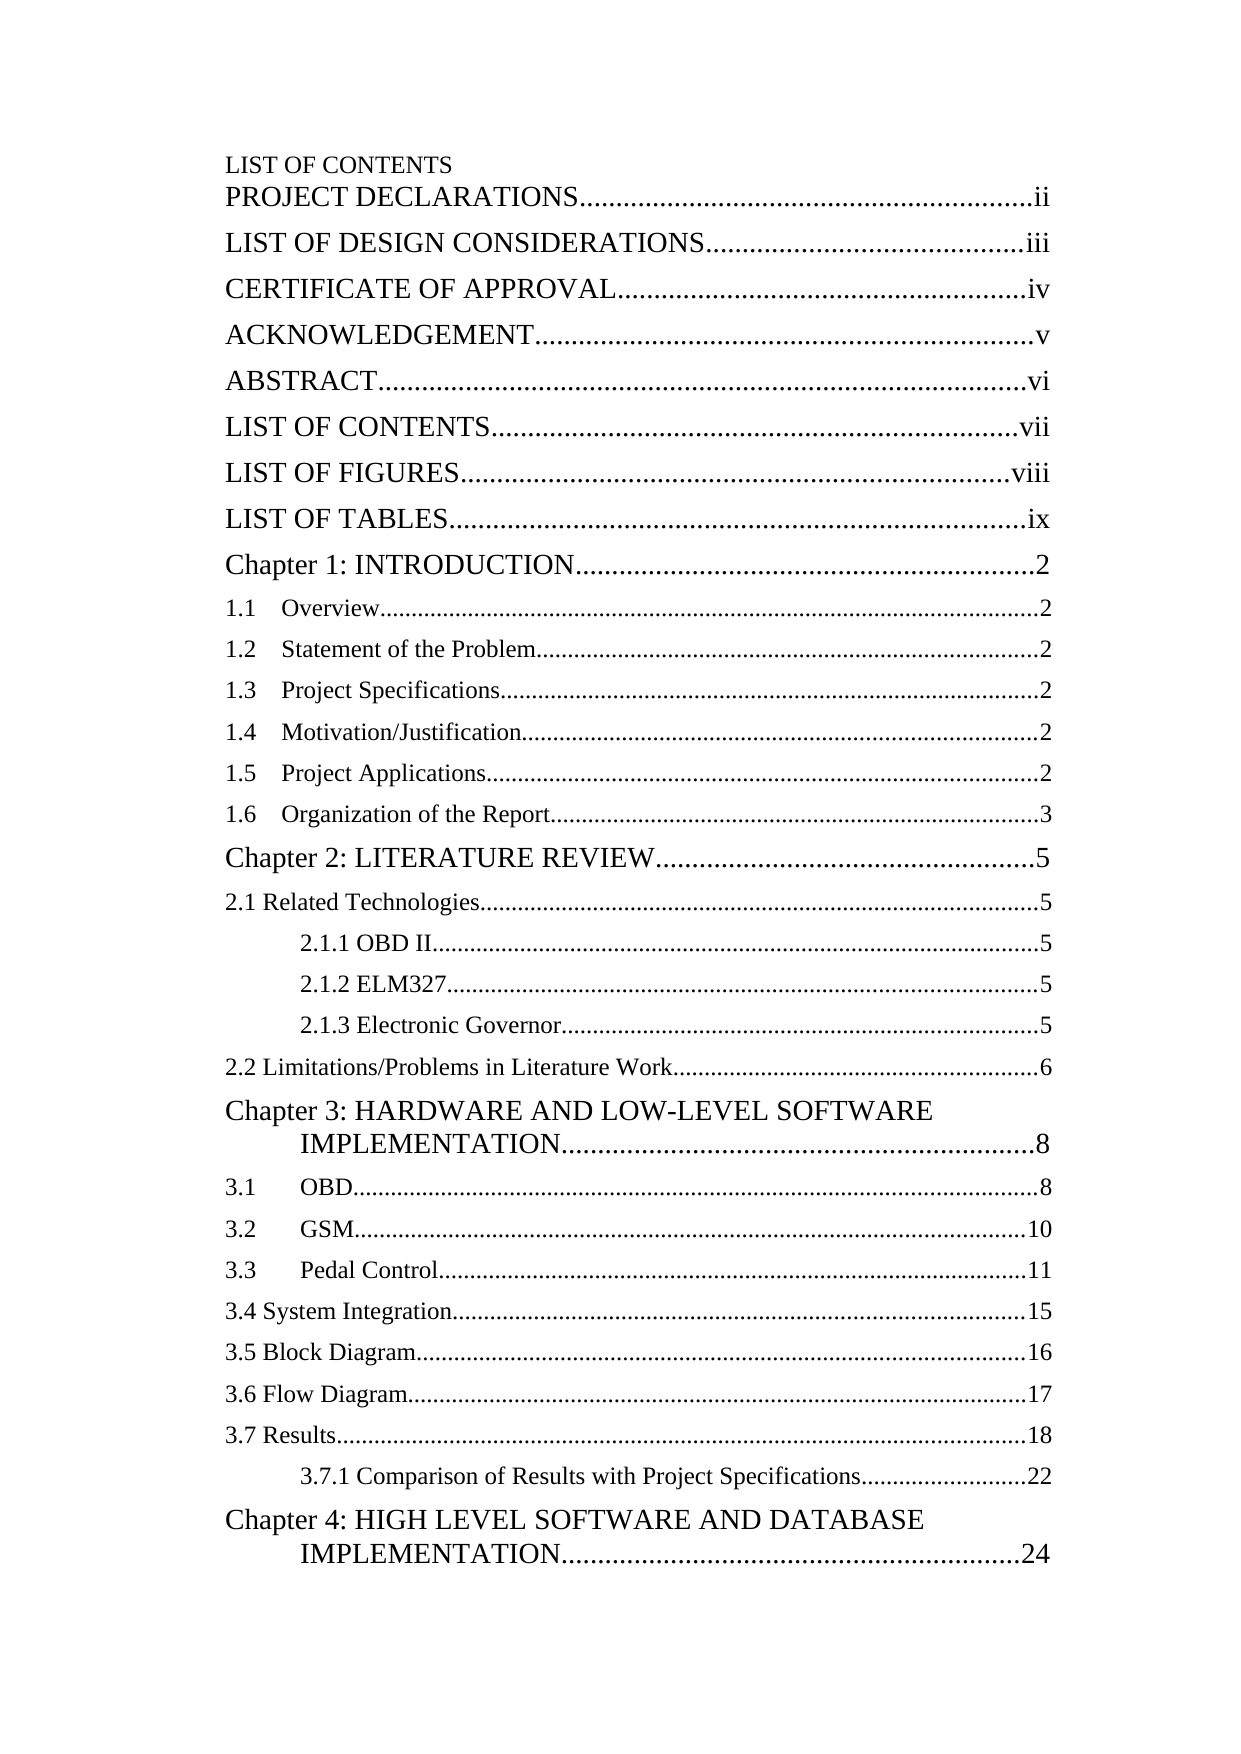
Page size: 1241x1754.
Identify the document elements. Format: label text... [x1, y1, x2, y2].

text 3.5 Block Diagram 16 [225, 1337, 1090, 1366]
text 2.1.2 ELM327 5 [300, 969, 1090, 998]
text LIST OF FIGURES viii [225, 455, 1090, 488]
text Chapter 1: INTRODUCTION 2 [225, 547, 1090, 581]
text Chapter 3: HARDWARE AND LOW-LEVEL SOFTWARE IMPLEMENTATION 8 [225, 1093, 1090, 1160]
text 1.2 Statement of the Problem 2 [225, 634, 1090, 663]
text 1.4 Motivation/Justification 2 [225, 717, 1090, 746]
text 3.7.1 Comparison of Results with Project Specifications 22 [300, 1461, 1090, 1490]
text LIST OF DESIGN CONSIDERATIONS iii [225, 225, 1090, 258]
text 2.1.3 Electronic Governor 5 [300, 1010, 1090, 1039]
text CERTIFICATE OF APPROVAL iv [225, 271, 1090, 304]
text ACKNOWLEDGEMENT v [225, 317, 1090, 350]
text Chapter 2: LITERATURE REVIEW 5 [225, 841, 1090, 874]
text 1.3 Project Specifications 2 [225, 676, 1090, 704]
text LIST OF CONTENTS vii [225, 409, 1090, 442]
text 1.5 Project Applications 2 [225, 758, 1090, 787]
text 3.2 GSM 10 [225, 1214, 1090, 1242]
text 1.6 Organization of the Report 3 [225, 799, 1090, 828]
text 3.4 System Integration 15 [225, 1296, 1090, 1325]
text Chapter 4: HIGH LEVEL SOFTWARE AND DATABASE IMPLEMENTATION 24 [225, 1502, 1090, 1569]
text 3.6 Flow Diagram 17 [225, 1379, 1090, 1407]
text 3.1 OBD 8 [225, 1172, 1090, 1201]
text 2.1.1 OBD II 5 [300, 928, 1090, 957]
text 3.7 Results 18 [225, 1420, 1090, 1449]
text PROJECT DECLARATIONS ii [225, 179, 1090, 212]
text 3.3 Pedal Control 11 [225, 1255, 1090, 1284]
text LIST OF CONTENTS [225, 150, 1090, 179]
text 2.1 Related Technologies 5 [225, 887, 1090, 915]
text LIST OF TABLES ix [225, 501, 1090, 534]
text 1.1 Overview 2 [225, 593, 1090, 622]
text ABSTRACT vi [225, 363, 1090, 396]
text 2.2 Limitations/Problems in Literature Work 6 [225, 1052, 1090, 1080]
